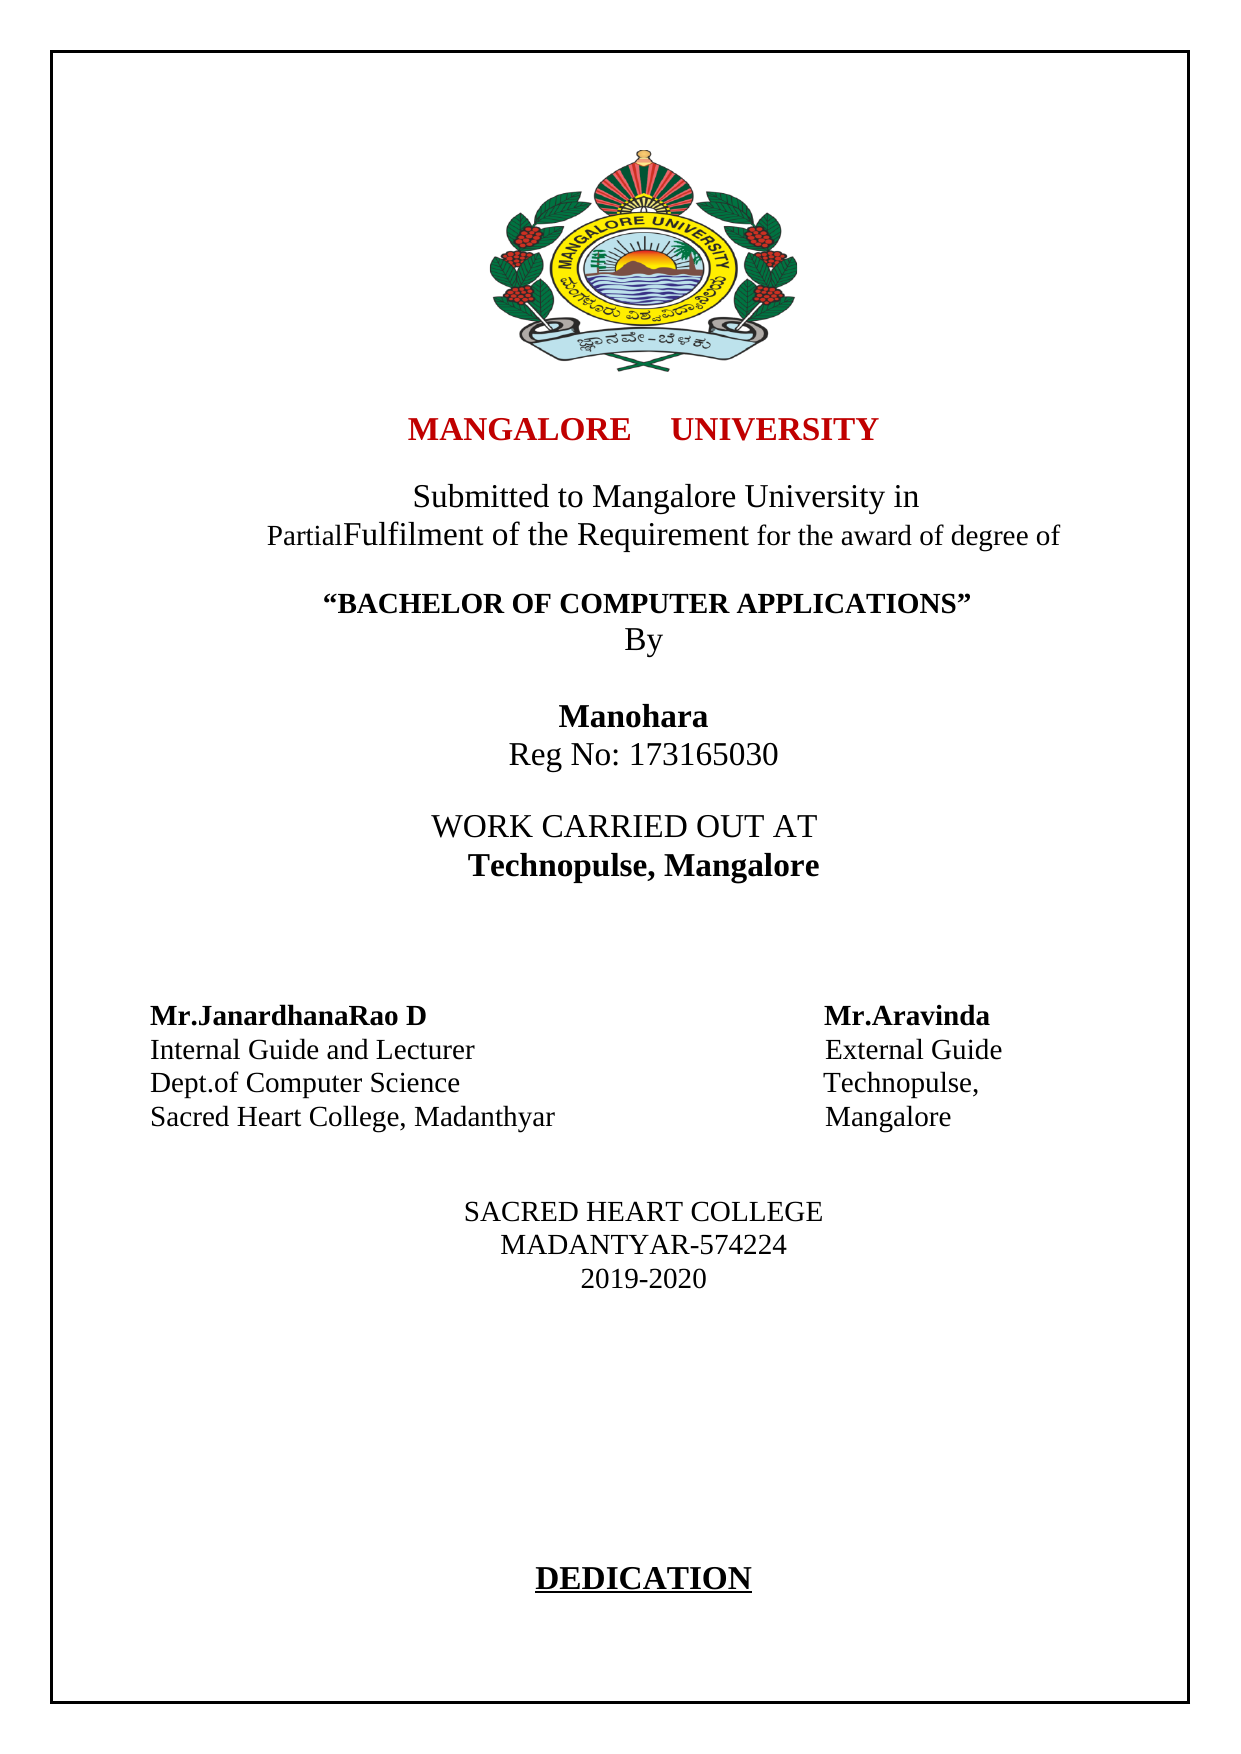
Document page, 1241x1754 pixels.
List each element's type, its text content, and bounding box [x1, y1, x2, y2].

text Internal Guide and Lecturer External Guide [150, 1032, 1137, 1065]
text Sacred Heart College, Madanthyar Mangalore [150, 1099, 1137, 1132]
text 2019-2020 [150, 1261, 1137, 1294]
text WORK CARRIED OUT AT [150, 807, 1137, 845]
picture [489, 150, 798, 372]
text Dept.of Computer Science Technopulse, [150, 1065, 1137, 1099]
text Submitted to Mangalore University in [150, 476, 1137, 514]
text By [150, 620, 1137, 658]
text PartialFulfilment of the Requirement for the award of degree of [150, 514, 1137, 553]
text Reg No: 173165030 [150, 735, 1137, 773]
text Mr.JanardhanaRao D Mr.Aravinda [150, 998, 1137, 1032]
text Technopulse, Mangalore [150, 845, 1137, 883]
text Manohara [150, 696, 1137, 735]
text SACRED HEART COLLEGE [150, 1194, 1137, 1227]
text MANGALORE UNIVERSITY [150, 409, 1137, 448]
text DEDICATION [150, 1558, 1137, 1596]
text MADANTYAR-574224 [150, 1227, 1137, 1261]
text “BACHELOR OF COMPUTER APPLICATIONS” [150, 586, 1137, 620]
